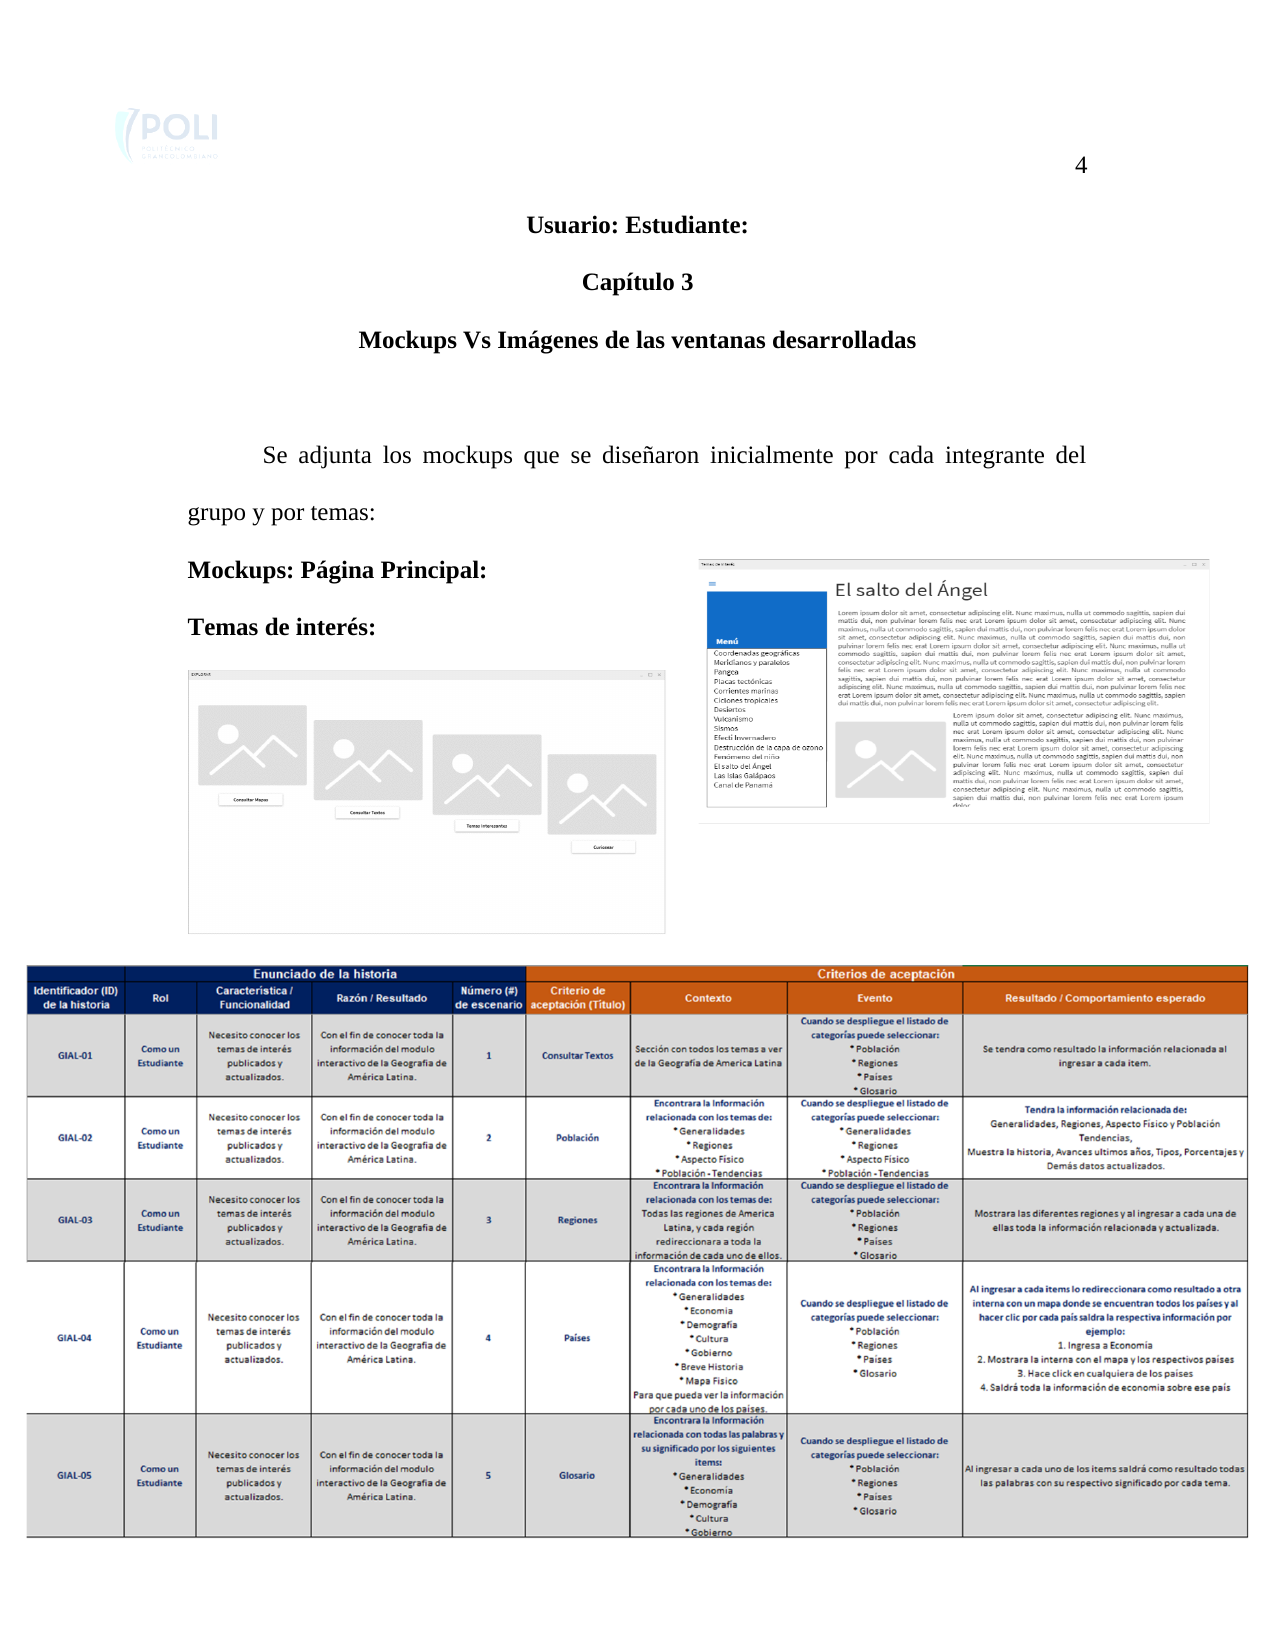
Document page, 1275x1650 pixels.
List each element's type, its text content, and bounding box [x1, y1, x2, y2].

picture [26, 965, 1249, 1541]
list Se adjunta los mockups que se diseñaron inicialmente por cada integrante del grupo y por temas: [187, 440, 1087, 526]
subtitle Capítulo 3 Mockups Vs Imágenes de las ventanas desarrolladas [187, 267, 1087, 354]
picture [187, 670, 667, 935]
picture [698, 559, 1210, 824]
list Mockups: Página Principal: Temas de interés: [187, 555, 1087, 641]
subtitle Usuario: Estudiante: [187, 210, 1087, 239]
